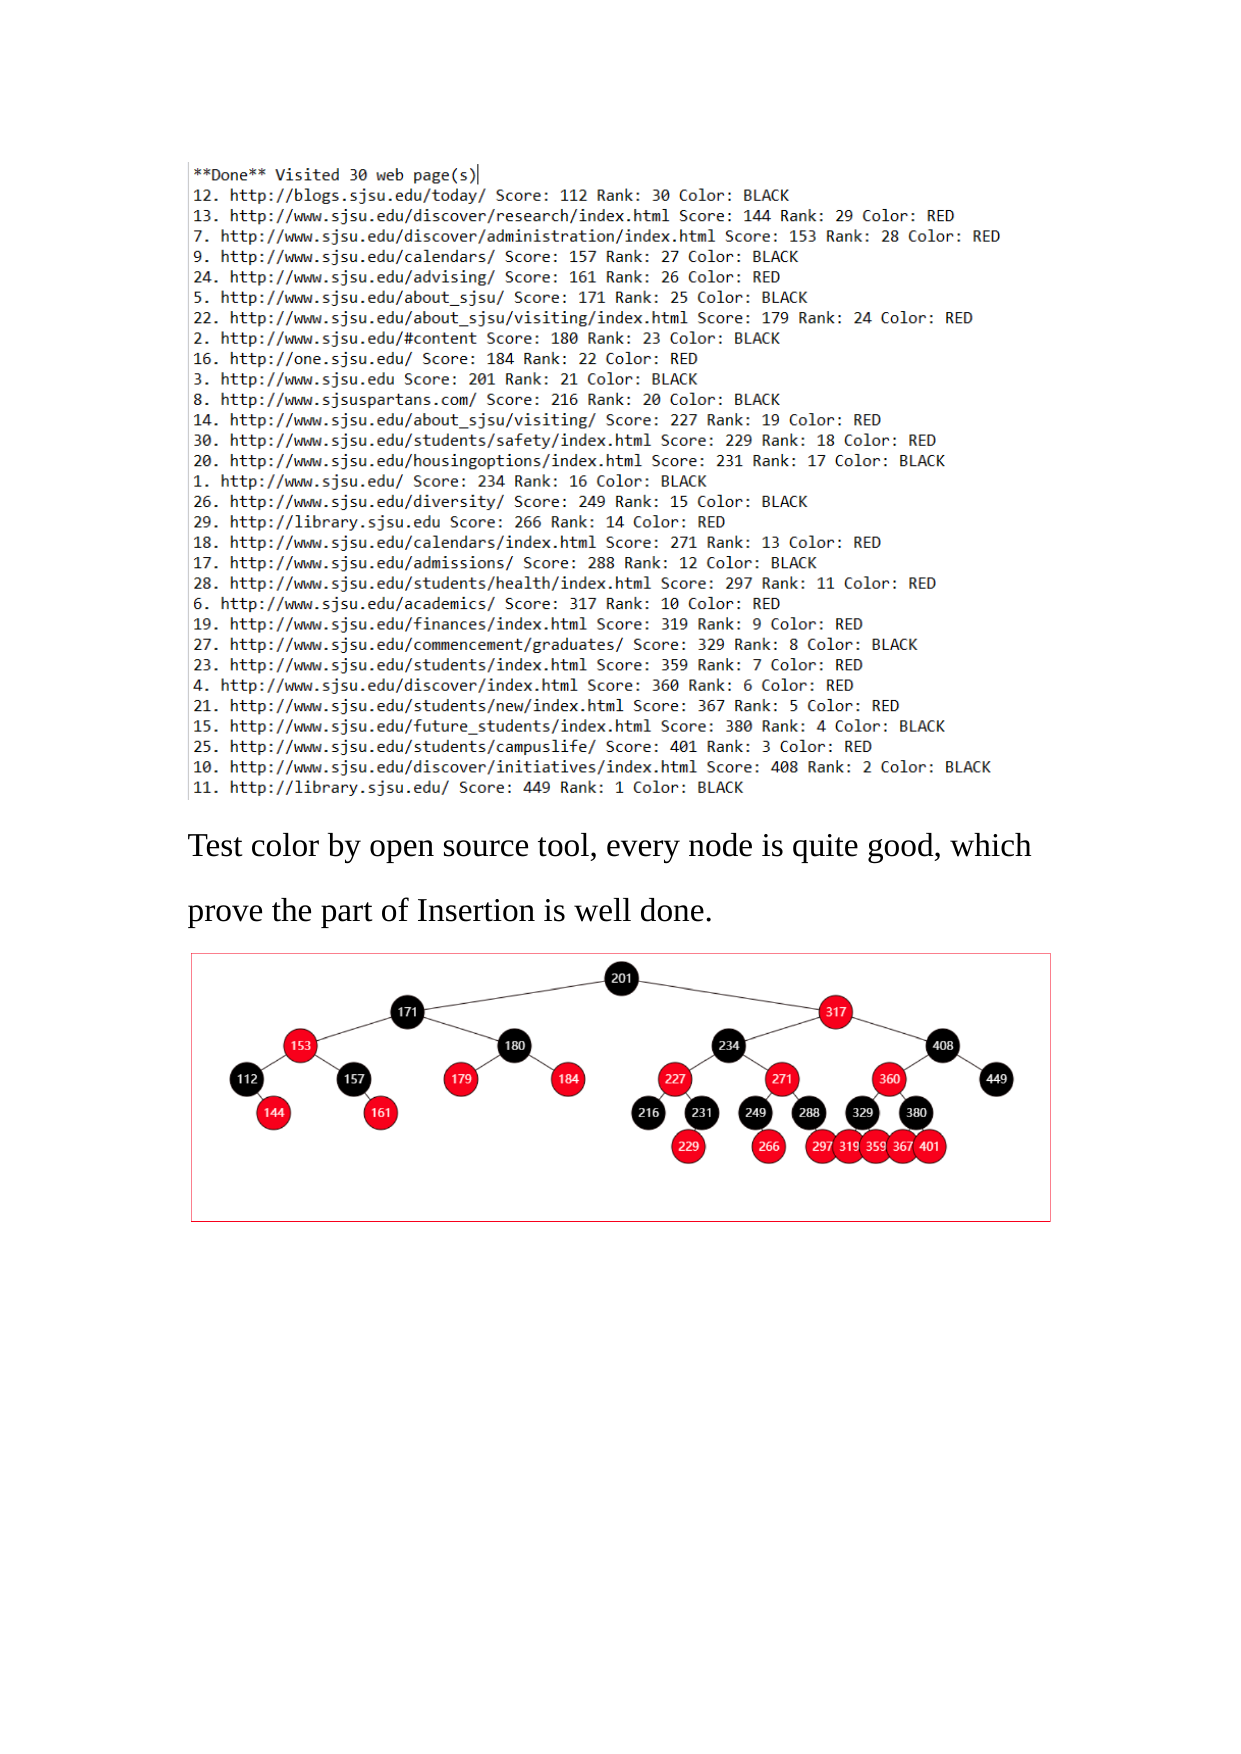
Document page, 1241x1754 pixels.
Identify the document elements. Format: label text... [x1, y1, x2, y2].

picture [187, 162, 1053, 800]
picture [187, 942, 1053, 1229]
text Test color by open source tool, every node is quite good, which prove the part of Insertion is well done. [187, 812, 1053, 942]
